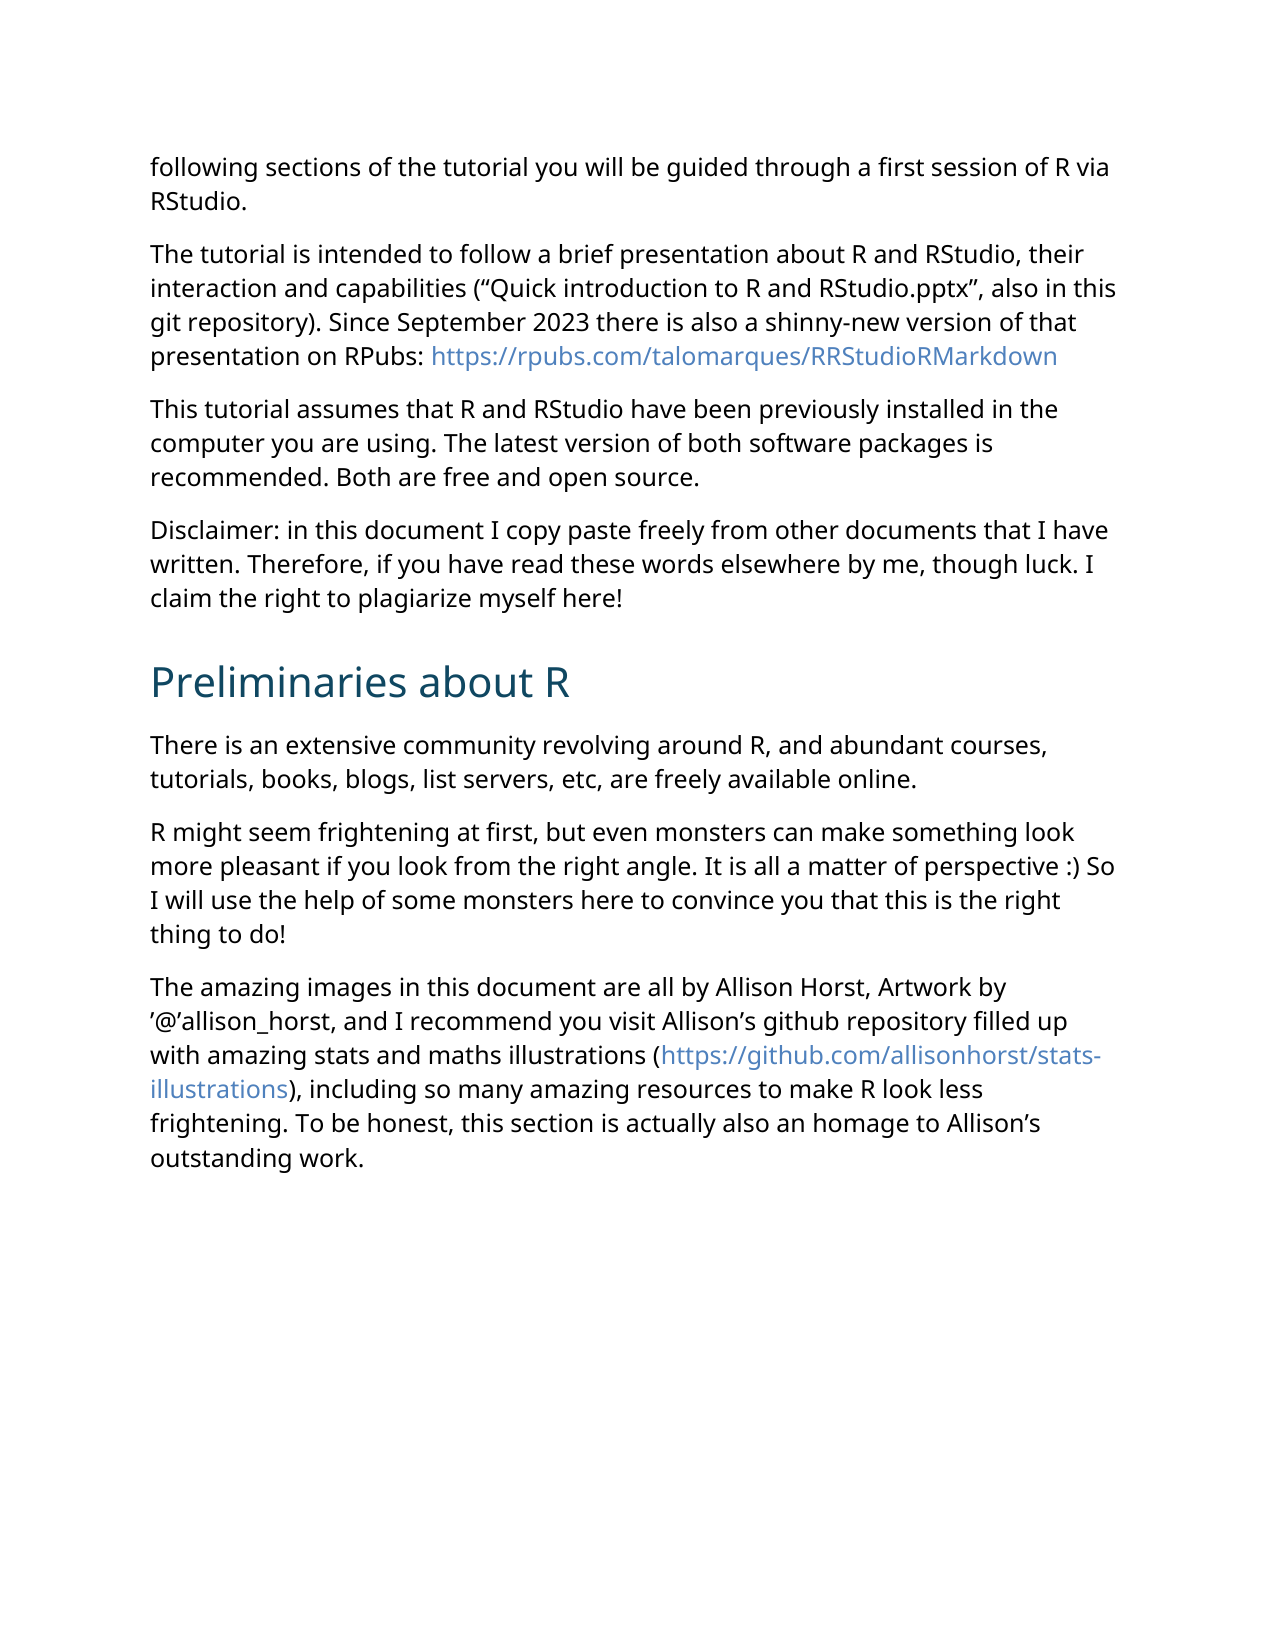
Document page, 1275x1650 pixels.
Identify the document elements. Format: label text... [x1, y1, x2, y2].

subtitle Preliminaries about R [150, 652, 1125, 709]
text R might seem frightening at first, but even monsters can make something look more pleasant if you look from the right angle. It is all a matter of perspective :) So I will use the help of some monsters here to convince you that this is the right thing to do! [150, 815, 1125, 951]
text Disclaimer: in this document I copy paste freely from other documents that I have written. Therefore, if you have read these words elsewhere by me, though luck. I claim the right to plagiarize myself here! [150, 513, 1125, 615]
text There is an extensive community revolving around R, and abundant courses, tutorials, books, blogs, list servers, etc, are freely available online. [150, 728, 1125, 796]
text The tutorial is intended to follow a brief presentation about R and RStudio, their interaction and capabilities (“Quick introduction to R and RStudio.pptx”, also in this git repository). Since September 2023 there is also a shinny-new version of that presentation on RPubs: https://rpubs.com/talomarques/RRStudioRMarkdown [150, 237, 1125, 373]
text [150, 150, 1125, 218]
text This tutorial assumes that R and RStudio have been previously installed in the computer you are using. The latest version of both software packages is recommended. Both are free and open source. [150, 392, 1125, 494]
text The amazing images in this document are all by Allison Horst, Artwork by ’@’allison_horst, and I recommend you visit Allison’s github repository filled up with amazing stats and maths illustrations (https://github.com/allisonhorst/stats-illustrations), including so many amazing resources to make R look less frightening. To be honest, this section is actually also an homage to Allison’s outstanding work. [150, 970, 1125, 1174]
